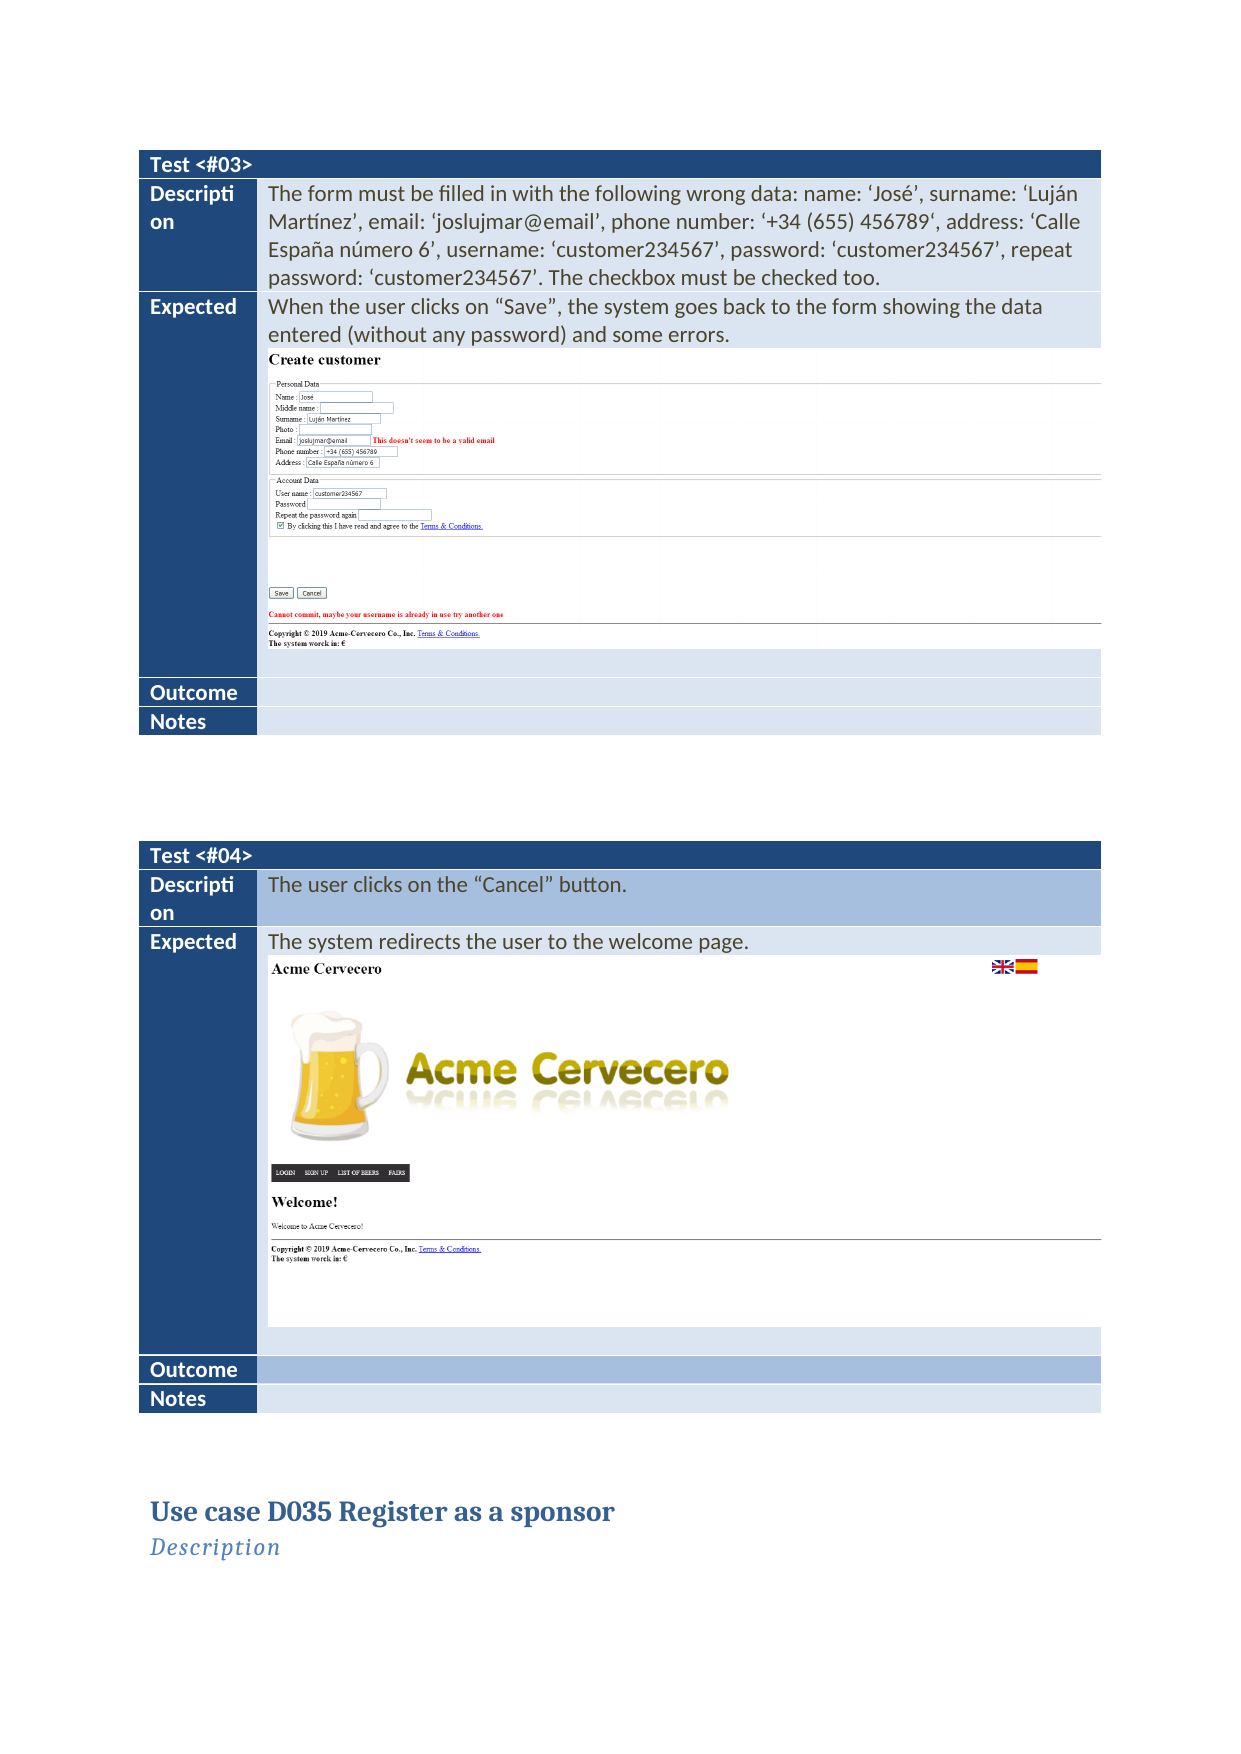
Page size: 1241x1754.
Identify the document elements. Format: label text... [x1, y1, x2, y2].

table_cell [257, 707, 1101, 735]
table_cell Notes [139, 707, 257, 735]
table_cell Expected [139, 927, 257, 1354]
table_header Test <#03> [139, 150, 1101, 178]
table_cell Expected [139, 292, 257, 677]
table_cell Outcome [139, 1356, 257, 1383]
picture [267, 955, 1102, 1327]
table_cell [257, 1385, 1101, 1413]
table_cell Description [139, 179, 257, 291]
subtitle Use case D035 Register as a sponsor [150, 1495, 1090, 1528]
table_cell Description [139, 870, 257, 926]
picture [267, 348, 1102, 649]
table_cell The user clicks on the “Cancel” button. [257, 870, 1101, 926]
table_cell [257, 678, 1101, 706]
table_cell [257, 1356, 1101, 1383]
table_header Test <#04> [139, 841, 1101, 869]
table_cell When the user clicks on “Save”, the system goes back to the form showing the data entered (without any password) and some errors. [257, 292, 1101, 677]
table_cell The system redirects the user to the welcome page. [257, 927, 1101, 1354]
table_cell Outcome [139, 678, 257, 706]
table_cell The form must be filled in with the following wrong data: name: ‘José’, surname: ‘Luján Martínez’, email: ‘joslujmar@email’, phone number: ‘+34 (655) 456789‘, address: ‘Calle España número 6’, username: ‘customer234567’, password: ‘customer234567’, repeat password: ‘customer234567’. The checkbox must be checked too. [257, 179, 1101, 291]
table_cell Notes [139, 1385, 257, 1413]
subtitle Description [150, 1533, 1090, 1562]
